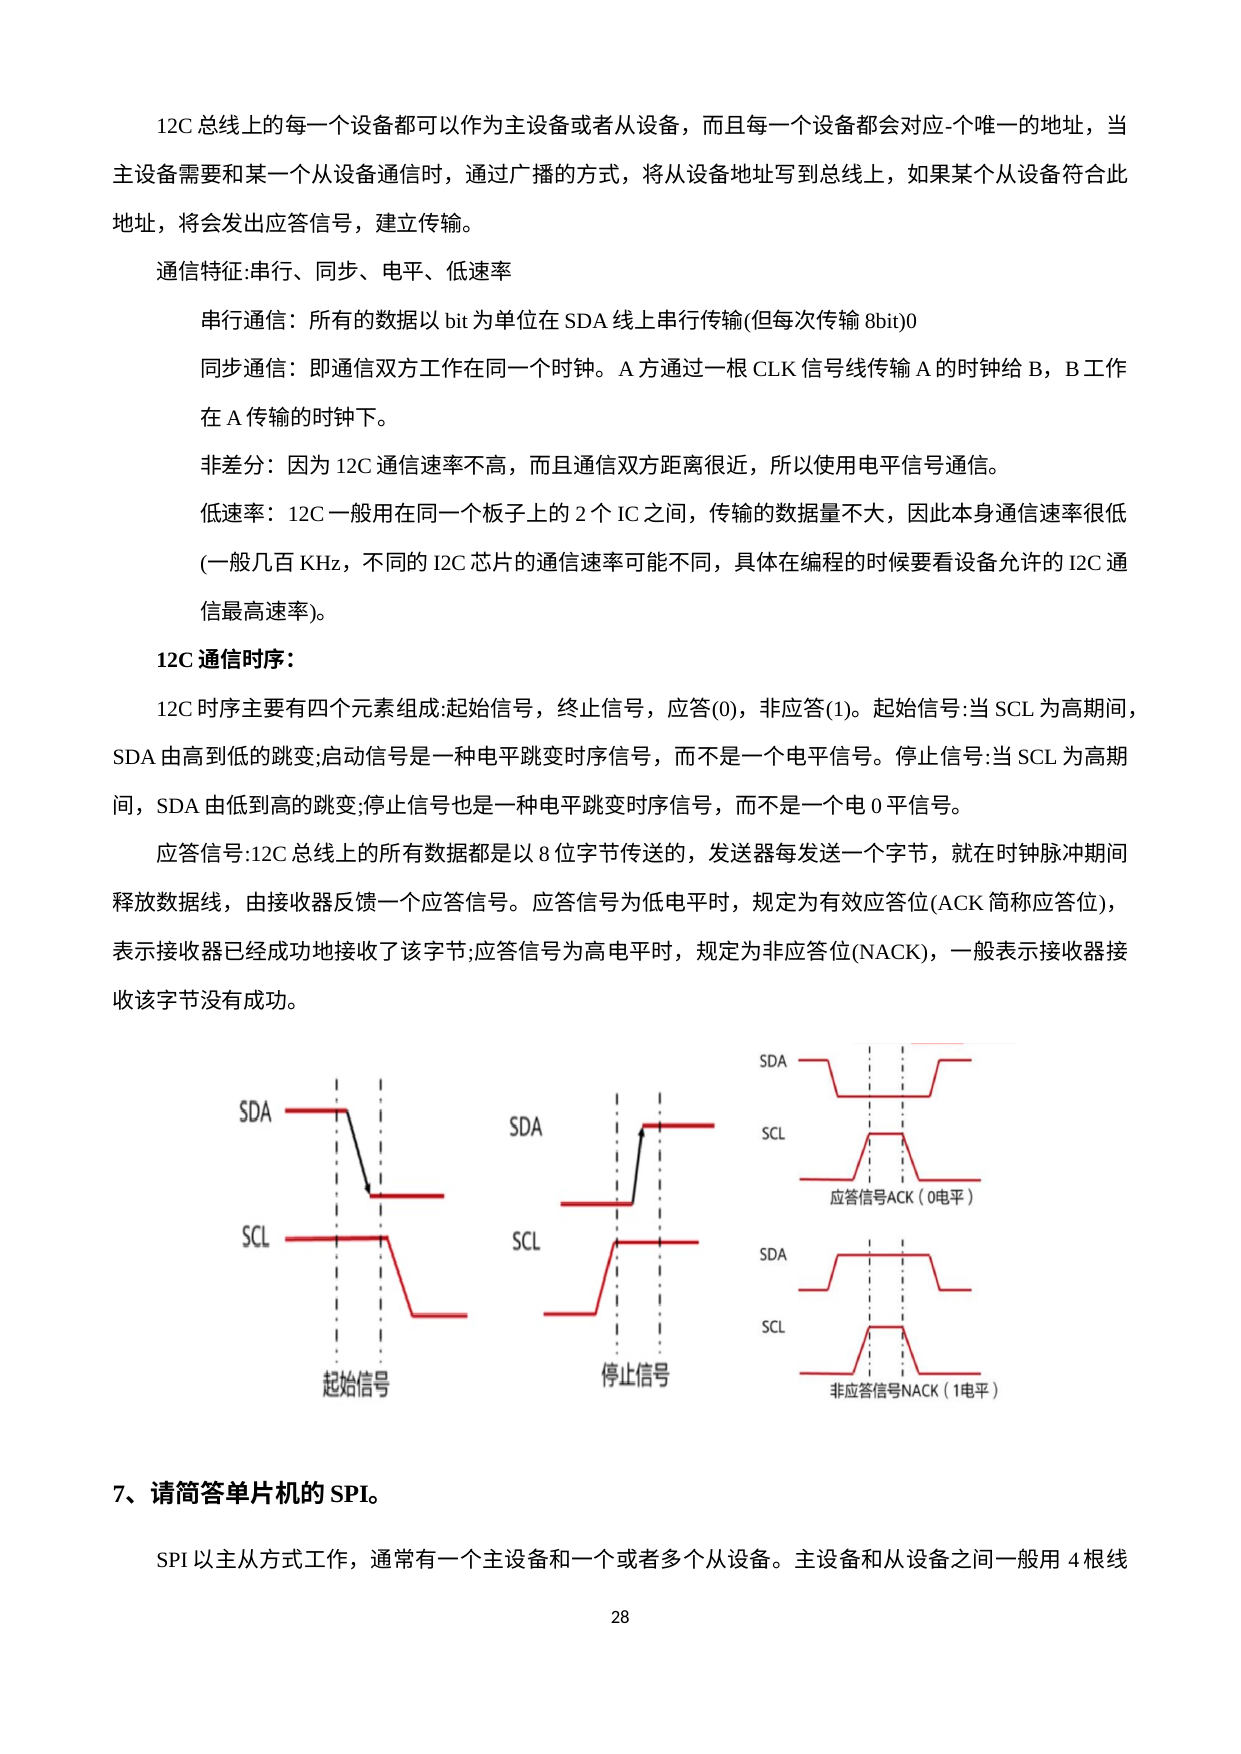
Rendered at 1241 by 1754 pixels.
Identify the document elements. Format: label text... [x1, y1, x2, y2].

text 串行通信：所有的数据以bit为单位在SDA线上串行传输(但每次传输8bit)0 [156, 302, 1128, 335]
text 12C时序主要有四个元素组成:起始信号，终止信号，应答(0)，非应答(1)。起始信号:当SCL为高期间，SDA由高到低的跳变;启动信号是一种电平跳变时序信号，而不是一个电平信号。停止信号:当SCL为高期间，SDA由低到高的跳变;停止信号也是一种电平跳变时序信号，而不是一个电0平信号。 [112, 690, 1128, 820]
text 12C总线上的每一个设备都可以作为主设备或者从设备，而且每一个设备都会对应-个唯一的地址，当主设备需要和某一个从设备通信时，通过广播的方式，将从设备地址写到总线上，如果某个从设备符合此地址，将会发出应答信号，建立传输。 [112, 108, 1128, 238]
text 12C通信时序： [112, 642, 1128, 674]
text 同步通信：即通信双方工作在同一个时钟。A方通过一根CLK信号线传输A的时钟给B，B工作在A传输的时钟下。 [200, 351, 1128, 432]
text 7、请简答单片机的SPI。 [112, 1459, 1128, 1524]
text 低速率：12C一般用在同一个板子上的2个IC之间，传输的数据量不大，因此本身通信速率很低(一般几百KHz，不同的I2C芯片的通信速率可能不同，具体在编程的时候要看设备允许的I2C通信最高速率)。 [200, 496, 1128, 626]
text 应答信号:12C总线上的所有数据都是以8位字节传送的，发送器每发送一个字节，就在时钟脉冲期间释放数据线，由接收器反馈一个应答信号。应答信号为低电平时，规定为有效应答位(ACK简称应答位)，表示接收器已经成功地接收了该字节;应答信号为高电平时，规定为非应答位(NACK)，一般表示接收器接收该字节没有成功。 [112, 836, 1128, 1015]
text 非差分：因为12C通信速率不高，而且通信双方距离很近，所以使用电平信号通信。 [156, 448, 1128, 480]
text 通信特征:串行、同步、电平、低速率 [112, 254, 1128, 286]
picture [225, 1043, 1016, 1408]
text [112, 1542, 1128, 1574]
